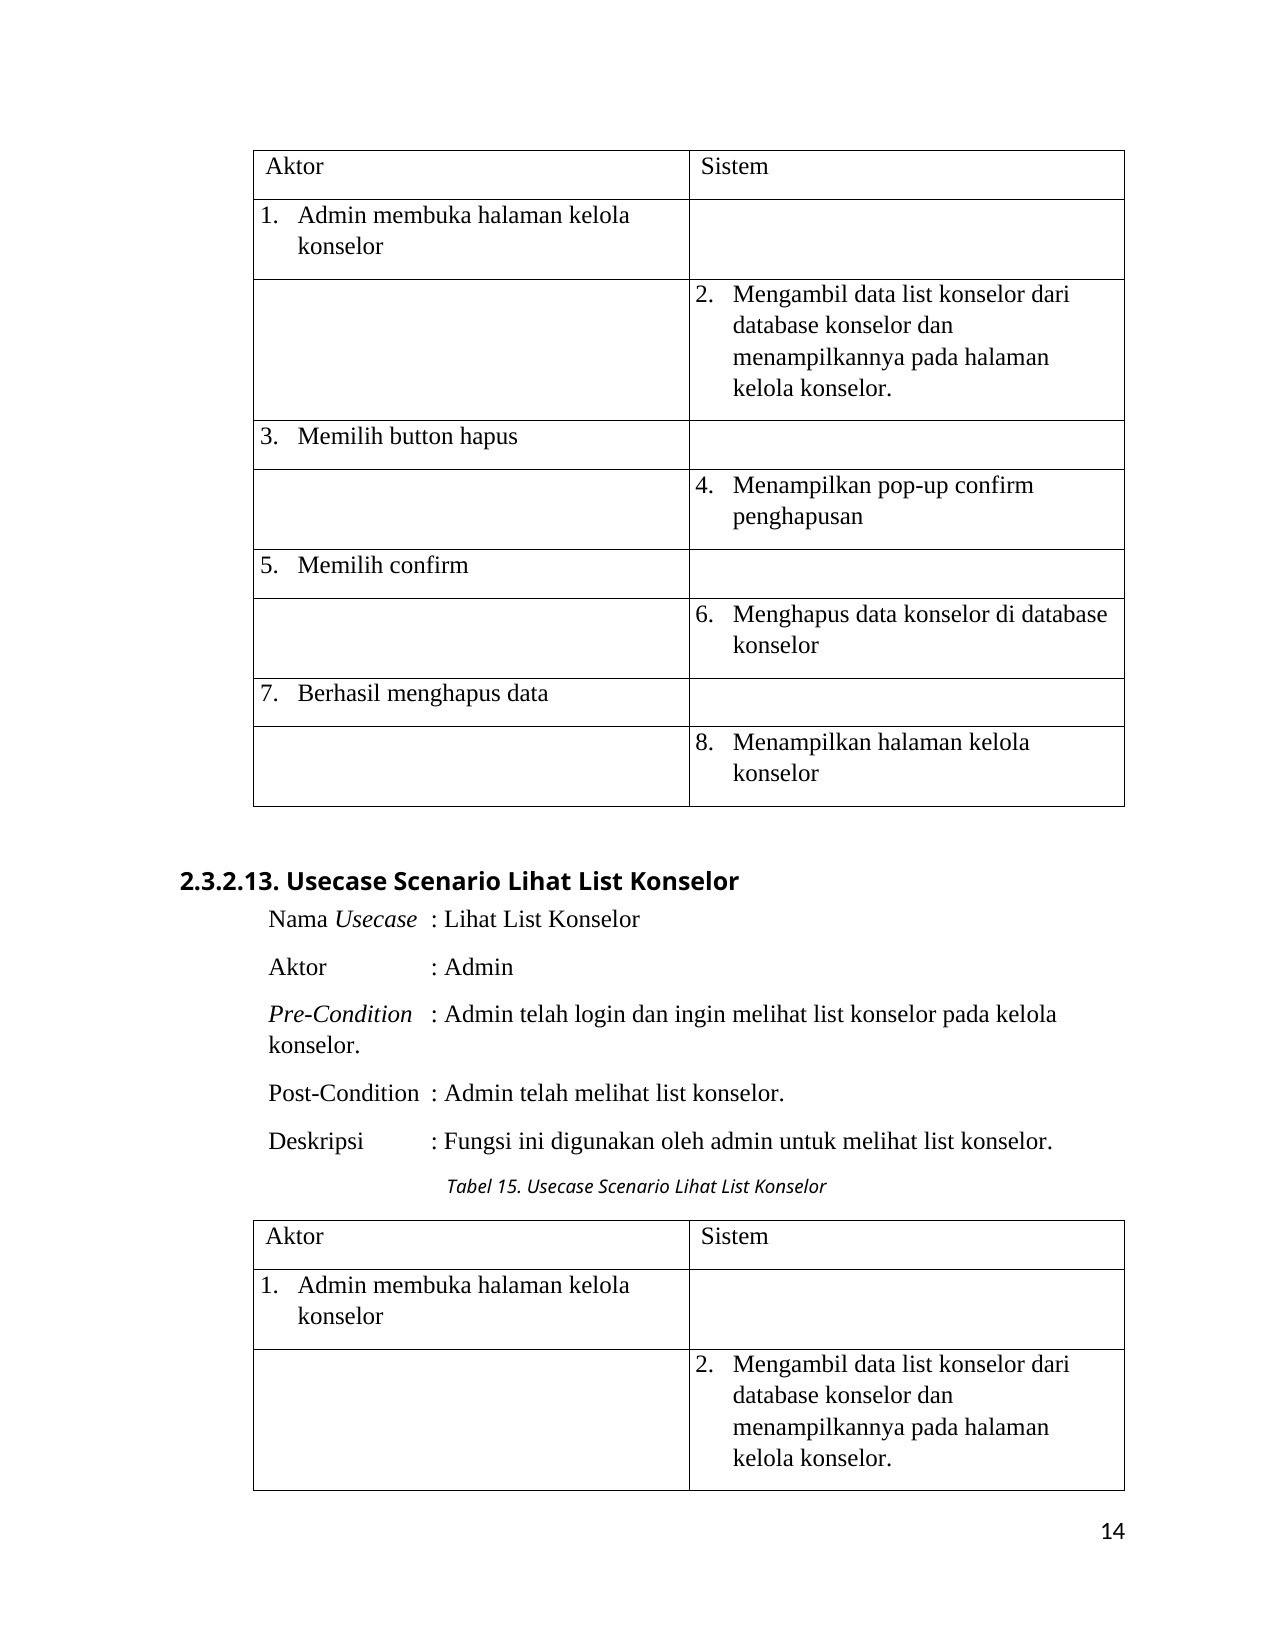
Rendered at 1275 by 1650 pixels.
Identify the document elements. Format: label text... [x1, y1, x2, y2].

table_cell Menampilkan halaman kelola konselor [690, 727, 1124, 806]
text Tabel 15. Usecase Scenario Lihat List Konselor [150, 1174, 1125, 1199]
table_cell Menghapus data konselor di database konselor [690, 599, 1124, 677]
table_cell [690, 550, 1124, 598]
subtitle 2.3.2.13. Usecase Scenario Lihat List Konselor [179, 863, 1125, 897]
table_cell [254, 727, 689, 806]
text Aktor : Admin [268, 952, 1125, 981]
table_cell Berhasil menghapus data [254, 679, 689, 726]
table_cell [254, 280, 689, 420]
text Nama Usecase : Lihat List Konselor [268, 904, 1125, 933]
table_cell [254, 470, 689, 549]
table_header Aktor [254, 151, 689, 199]
table_cell Memilih button hapus [254, 421, 689, 469]
table_header Sistem [690, 1221, 1124, 1269]
table_cell Admin membuka halaman kelola konselor [254, 1270, 689, 1348]
table_cell [690, 679, 1124, 726]
table_cell [690, 1270, 1124, 1348]
table_header Sistem [690, 151, 1124, 199]
table_cell [254, 1350, 689, 1490]
text Pre-Condition : Admin telah login dan ingin melihat list konselor pada kelola konselor. [268, 999, 1125, 1059]
text Post-Condition : Admin telah melihat list konselor. [268, 1078, 1125, 1107]
text Deskripsi : Fungsi ini digunakan oleh admin untuk melihat list konselor. [268, 1126, 1125, 1155]
table_cell [690, 200, 1124, 278]
table_cell Memilih confirm [254, 550, 689, 598]
table_cell [690, 421, 1124, 469]
table_cell [254, 599, 689, 677]
table_cell Mengambil data list konselor dari database konselor dan menampilkannya pada halaman kelola konselor. [690, 280, 1124, 420]
table_cell Admin membuka halaman kelola konselor [254, 200, 689, 278]
table_header Aktor [254, 1221, 689, 1269]
table_cell Menampilkan pop-up confirm penghapusan [690, 470, 1124, 549]
table_cell Mengambil data list konselor dari database konselor dan menampilkannya pada halaman kelola konselor. [690, 1350, 1124, 1490]
